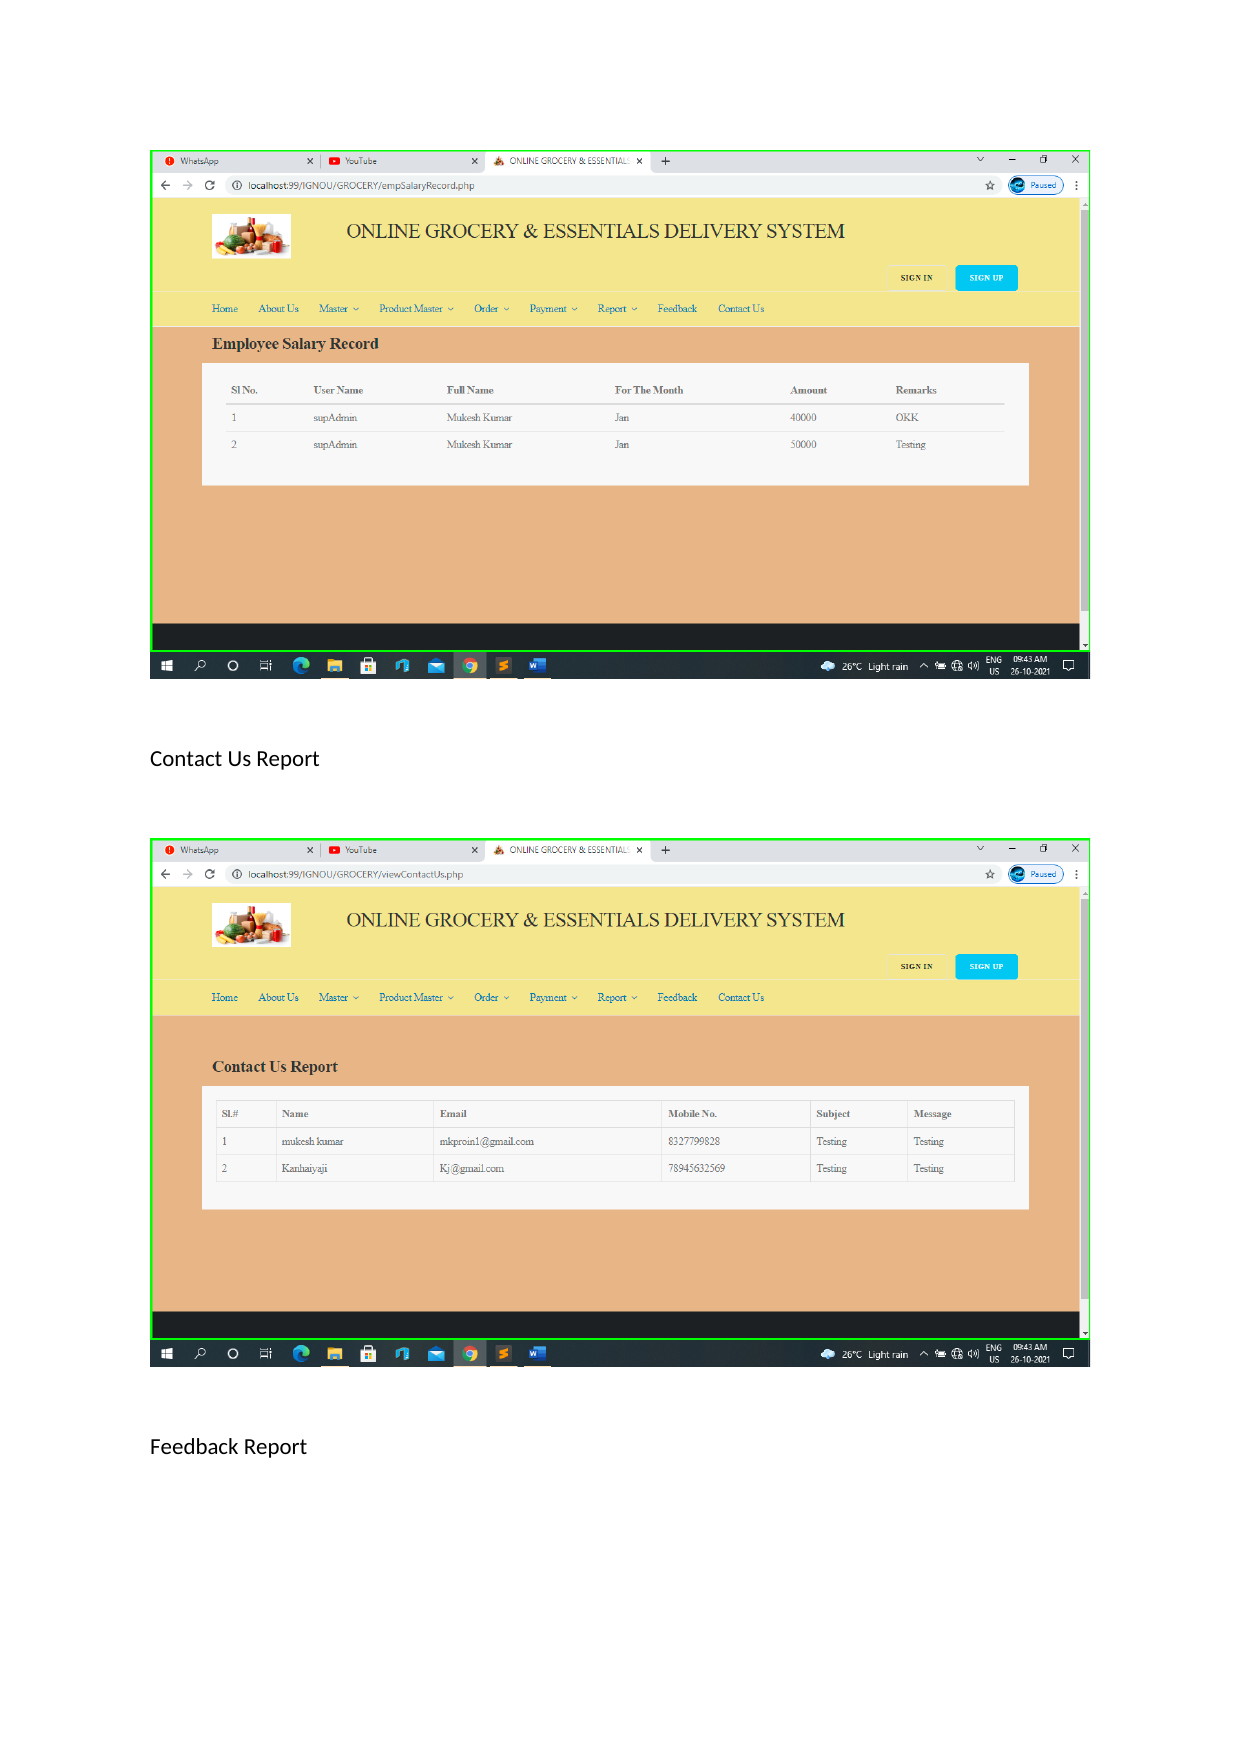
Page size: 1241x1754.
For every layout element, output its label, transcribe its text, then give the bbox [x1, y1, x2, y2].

text Contact Us Report [150, 744, 1090, 772]
picture [150, 150, 1091, 679]
picture [150, 838, 1091, 1367]
text Feedback Report [150, 1432, 1090, 1461]
